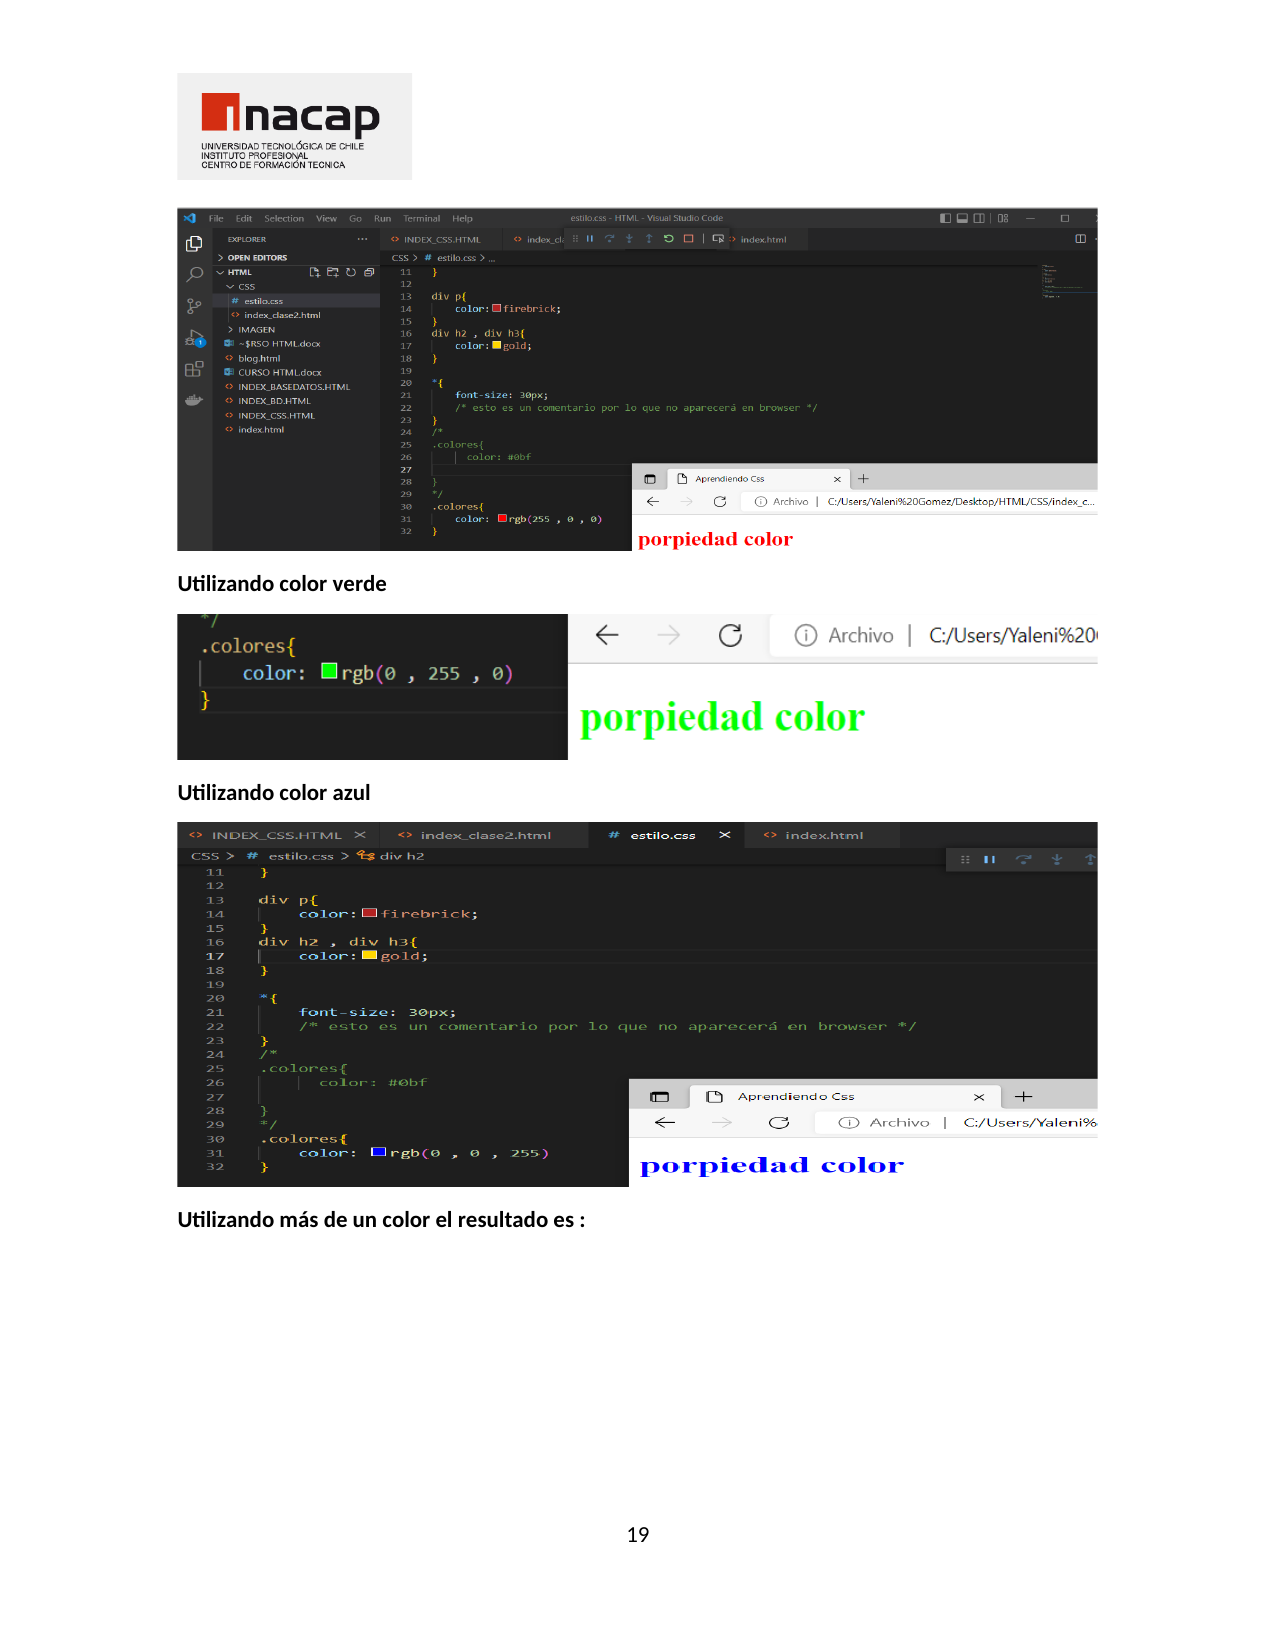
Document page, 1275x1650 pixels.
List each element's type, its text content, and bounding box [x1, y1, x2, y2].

picture [177, 207, 1098, 551]
picture [177, 614, 1098, 760]
picture [177, 822, 1098, 1187]
text Utilizando color verde [177, 568, 1098, 597]
picture [177, 73, 413, 180]
text Utilizando color azul [177, 776, 1098, 806]
text Utilizando más de un color el resultado es : [177, 1203, 1098, 1233]
